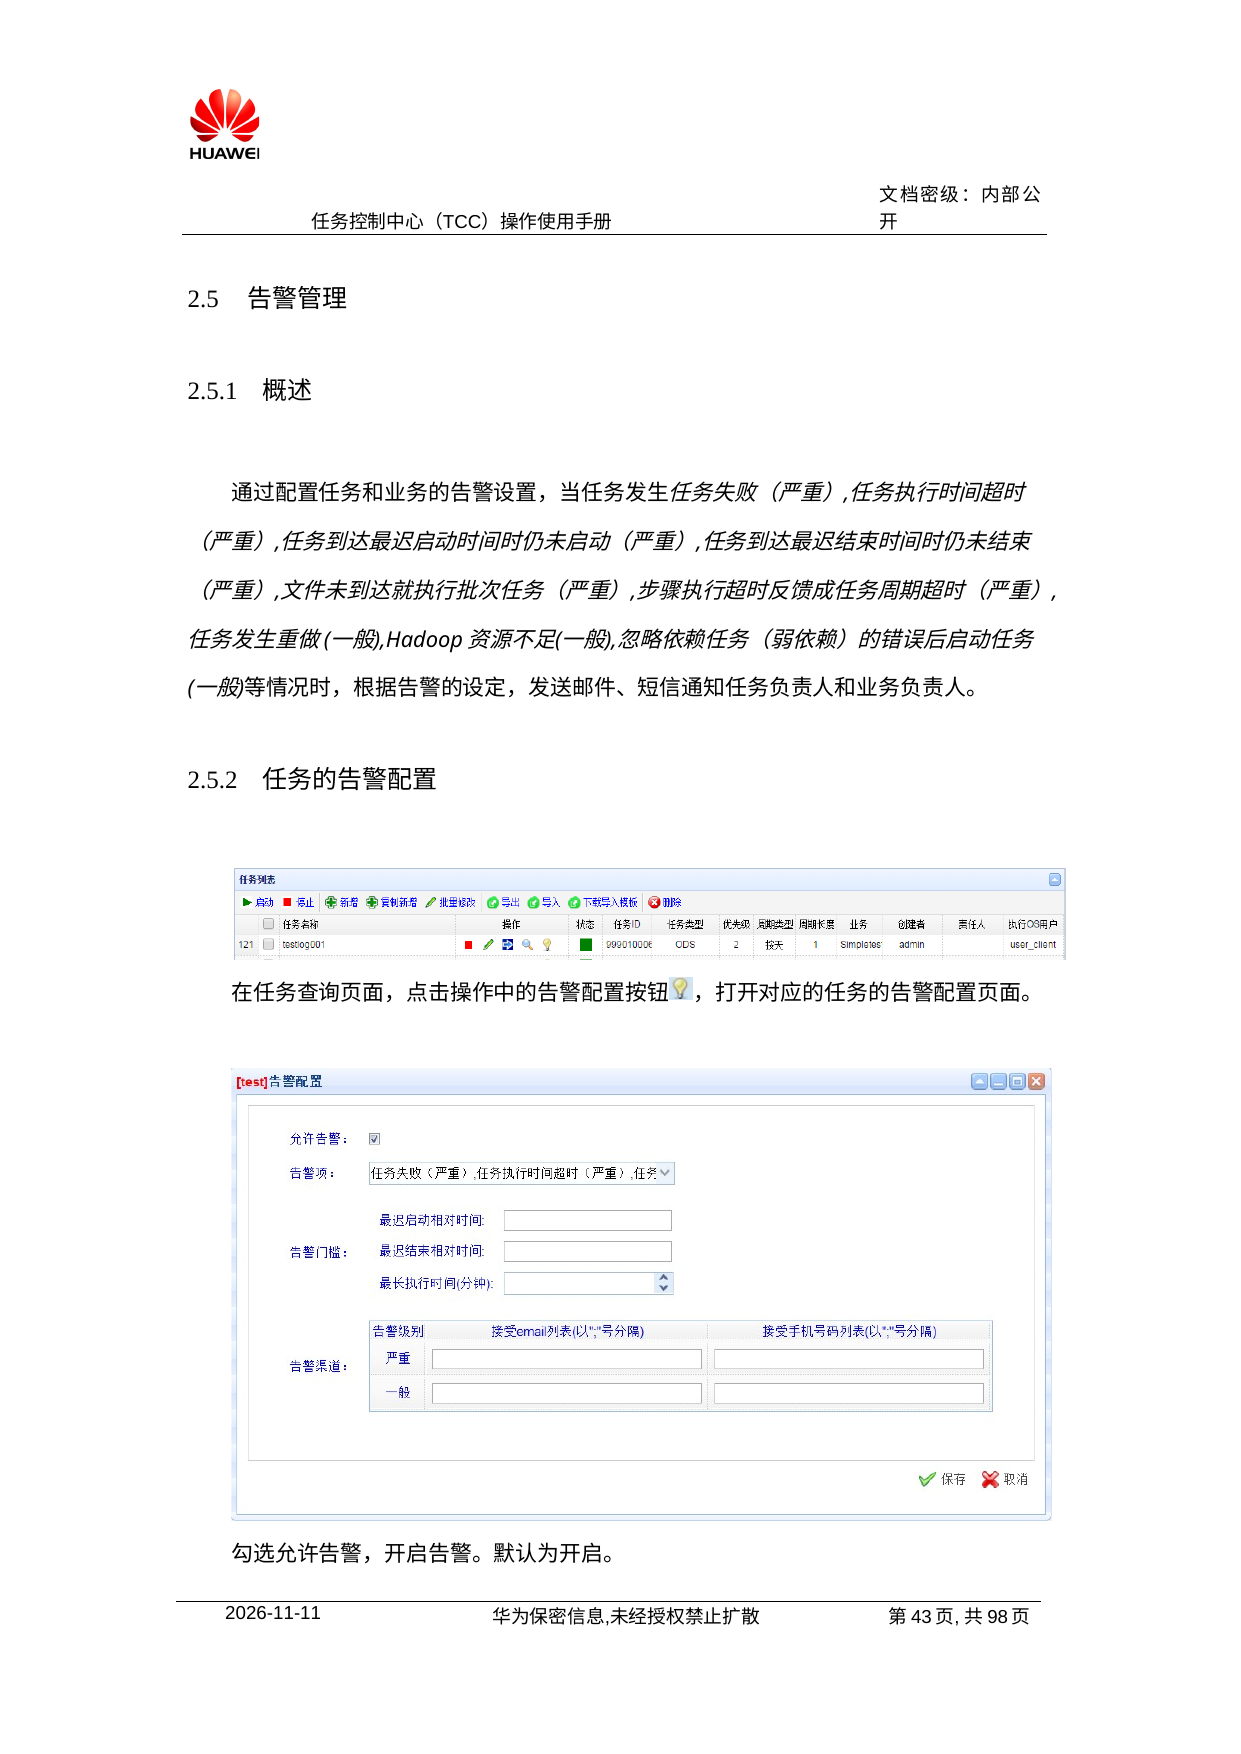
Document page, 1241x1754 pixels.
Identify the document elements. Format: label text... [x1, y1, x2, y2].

text 通过配置任务和业务的告警设置，当任务发生任务失败（严重）,任务执行时间超时（严重）,任务到达最迟启动时间时仍未启动（严重）,任务到达最迟结束时间时仍未结束（严重）,文件未到达就执行批次任务（严重）,步骤执行超时反馈成任务周期超时（严重）,任务发生重做 (一般),Hadoop资源不足(一般),忽略依赖任务（弱依赖）的错误后启动任务(一般)等情况时，根据告警的设定，发送邮件、短信通知任务负责人和业务负责人。 [187, 475, 1053, 702]
picture [231, 1068, 1052, 1521]
subtitle 概述 [187, 356, 1053, 421]
subtitle 任务的告警配置 [187, 745, 1053, 810]
picture [231, 865, 1068, 960]
text 勾选允许告警，开启告警。默认为开启。 [187, 1535, 1053, 1568]
picture [190, 89, 260, 159]
picture [668, 977, 693, 1000]
text 在任务查询页面，点击操作中的告警配置按钮，打开对应的任务的告警配置页面。 [187, 974, 1053, 1007]
subtitle 告警管理 [187, 264, 1053, 329]
